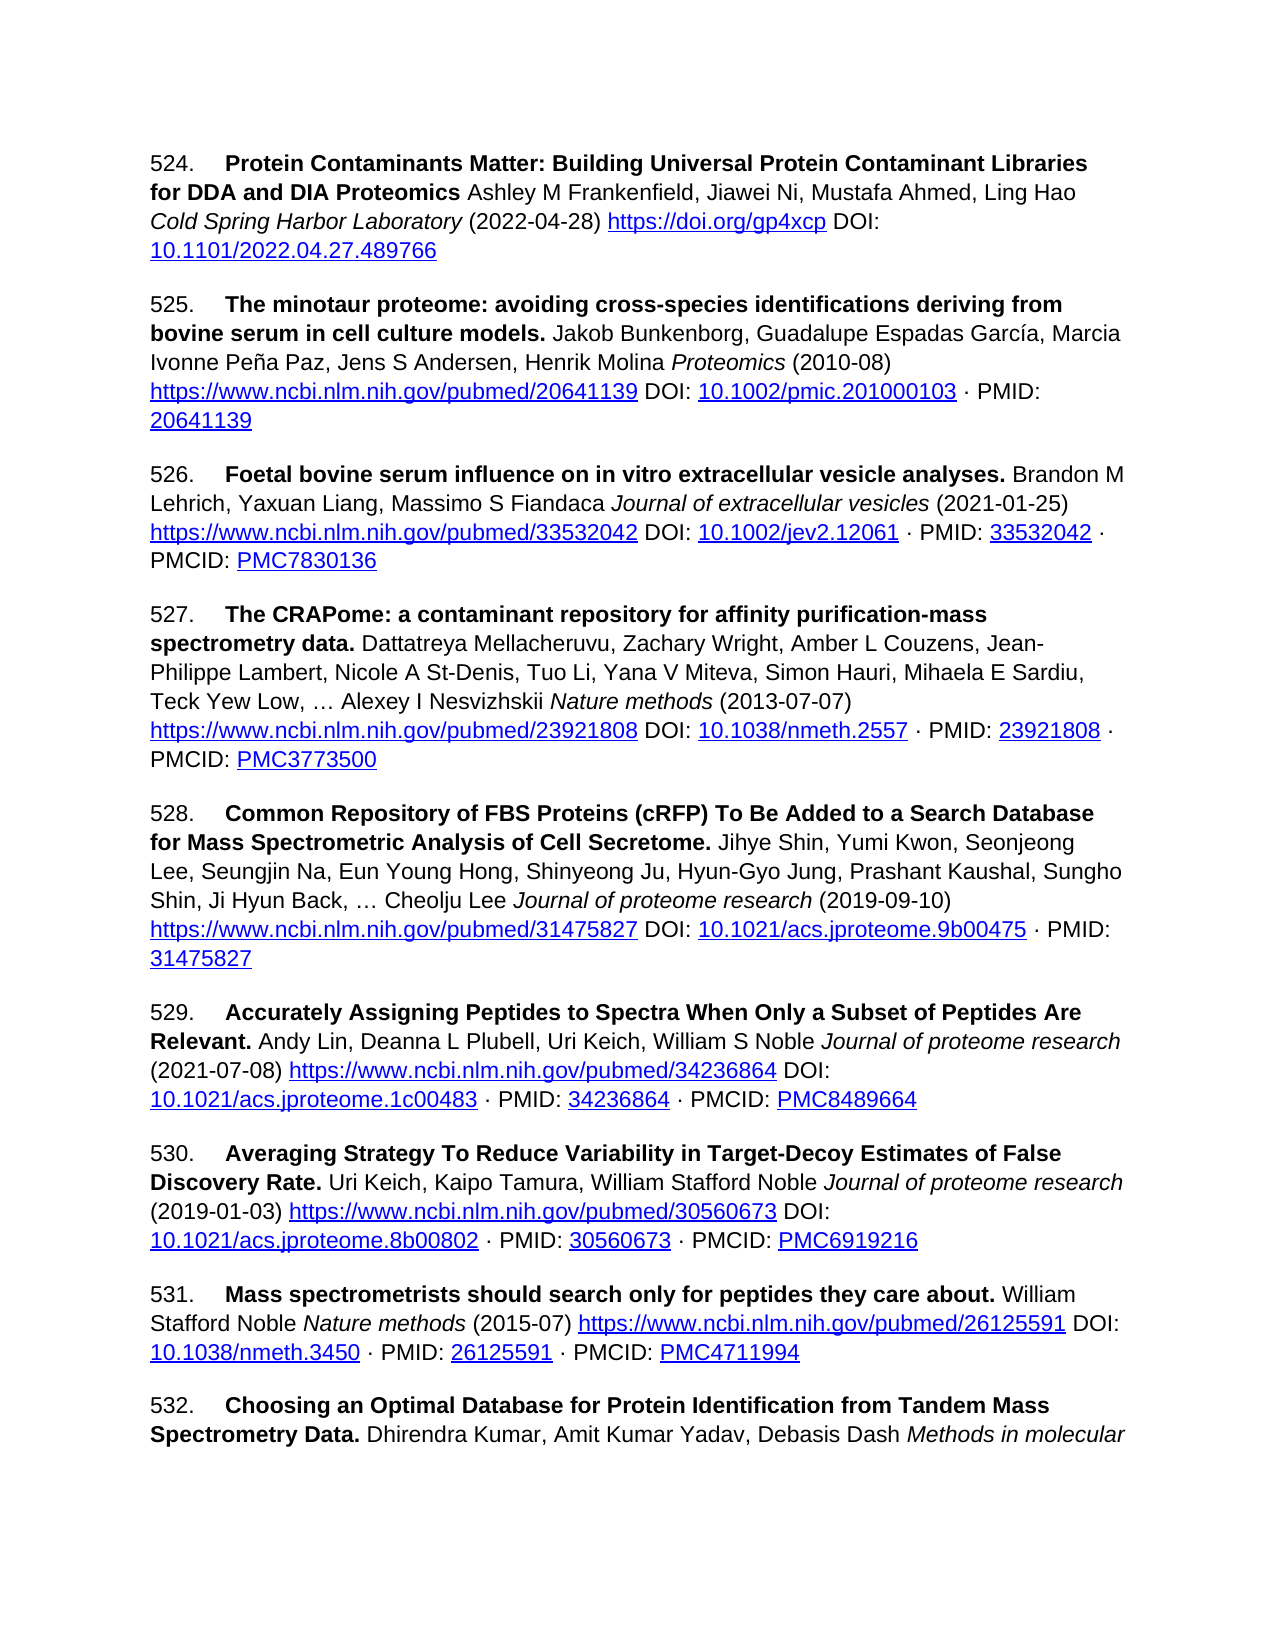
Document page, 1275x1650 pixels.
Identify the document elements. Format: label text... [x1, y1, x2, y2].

text 528. Common Repository of FBS Proteins (cRFP) To Be Added to a Search Database for Mass Spectrometric Analysis of Cell Secretome. Jihye Shin, Yumi Kwon, Seonjeong Lee, Seungjin Na, Eun Young Hong, Shinyeong Ju, Hyun-Gyo Jung, Prashant Kaushal, Sungho Shin, Ji Hyun Back, … Cheolju Lee Journal of proteome research (2019-09-10) https://www.ncbi.nlm.nih.gov/pubmed/31475827 DOI: 10.1021/acs.jproteome.9b00475 · PMID: 31475827 [150, 800, 1125, 971]
text 530. Averaging Strategy To Reduce Variability in Target-Decoy Estimates of False Discovery Rate. Uri Keich, Kaipo Tamura, William Stafford Noble Journal of proteome research (2019-01-03) https://www.ncbi.nlm.nih.gov/pubmed/30560673 DOI: 10.1021/acs.jproteome.8b00802 · PMID: 30560673 · PMCID: PMC6919216 [150, 1140, 1125, 1253]
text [150, 1392, 1125, 1448]
text 526. Foetal bovine serum influence on in vitro extracellular vesicle analyses. Brandon M Lehrich, Yaxuan Liang, Massimo S Fiandaca Journal of extracellular vesicles (2021-01-25) https://www.ncbi.nlm.nih.gov/pubmed/33532042 DOI: 10.1002/jev2.12061 · PMID: 33532042 · PMCID: PMC7830136 [150, 461, 1125, 574]
text 527. The CRAPome: a contaminant repository for affinity purification-mass spectrometry data. Dattatreya Mellacheruvu, Zachary Wright, Amber L Couzens, Jean-Philippe Lambert, Nicole A St-Denis, Tuo Li, Yana V Miteva, Simon Hauri, Mihaela E Sardiu, Teck Yew Low, … Alexey I Nesvizhskii Nature methods (2013-07-07) https://www.ncbi.nlm.nih.gov/pubmed/23921808 DOI: 10.1038/nmeth.2557 · PMID: 23921808 · PMCID: PMC3773500 [150, 601, 1125, 773]
text 525. The minotaur proteome: avoiding cross-species identifications deriving from bovine serum in cell culture models. Jakob Bunkenborg, Guadalupe Espadas García, Marcia Ivonne Peña Paz, Jens S Andersen, Henrik Molina Proteomics (2010-08) https://www.ncbi.nlm.nih.gov/pubmed/20641139 DOI: 10.1002/pmic.201000103 · PMID: 20641139 [150, 291, 1125, 433]
text 531. Mass spectrometrists should search only for peptides they care about. William Stafford Noble Nature methods (2015-07) https://www.ncbi.nlm.nih.gov/pubmed/26125591 DOI: 10.1038/nmeth.3450 · PMID: 26125591 · PMCID: PMC4711994 [150, 1281, 1125, 1365]
text 524. Protein Contaminants Matter: Building Universal Protein Contaminant Libraries for DDA and DIA Proteomics Ashley M Frankenfield, Jiawei Ni, Mustafa Ahmed, Ling Hao Cold Spring Harbor Laboratory (2022-04-28) https://doi.org/gp4xcp DOI: 10.1101/2022.04.27.489766 [150, 150, 1125, 263]
text 529. Accurately Assigning Peptides to Spectra When Only a Subset of Peptides Are Relevant. Andy Lin, Deanna L Plubell, Uri Keich, William S Noble Journal of proteome research (2021-07-08) https://www.ncbi.nlm.nih.gov/pubmed/34236864 DOI: 10.1021/acs.jproteome.1c00483 · PMID: 34236864 · PMCID: PMC8489664 [150, 999, 1125, 1112]
